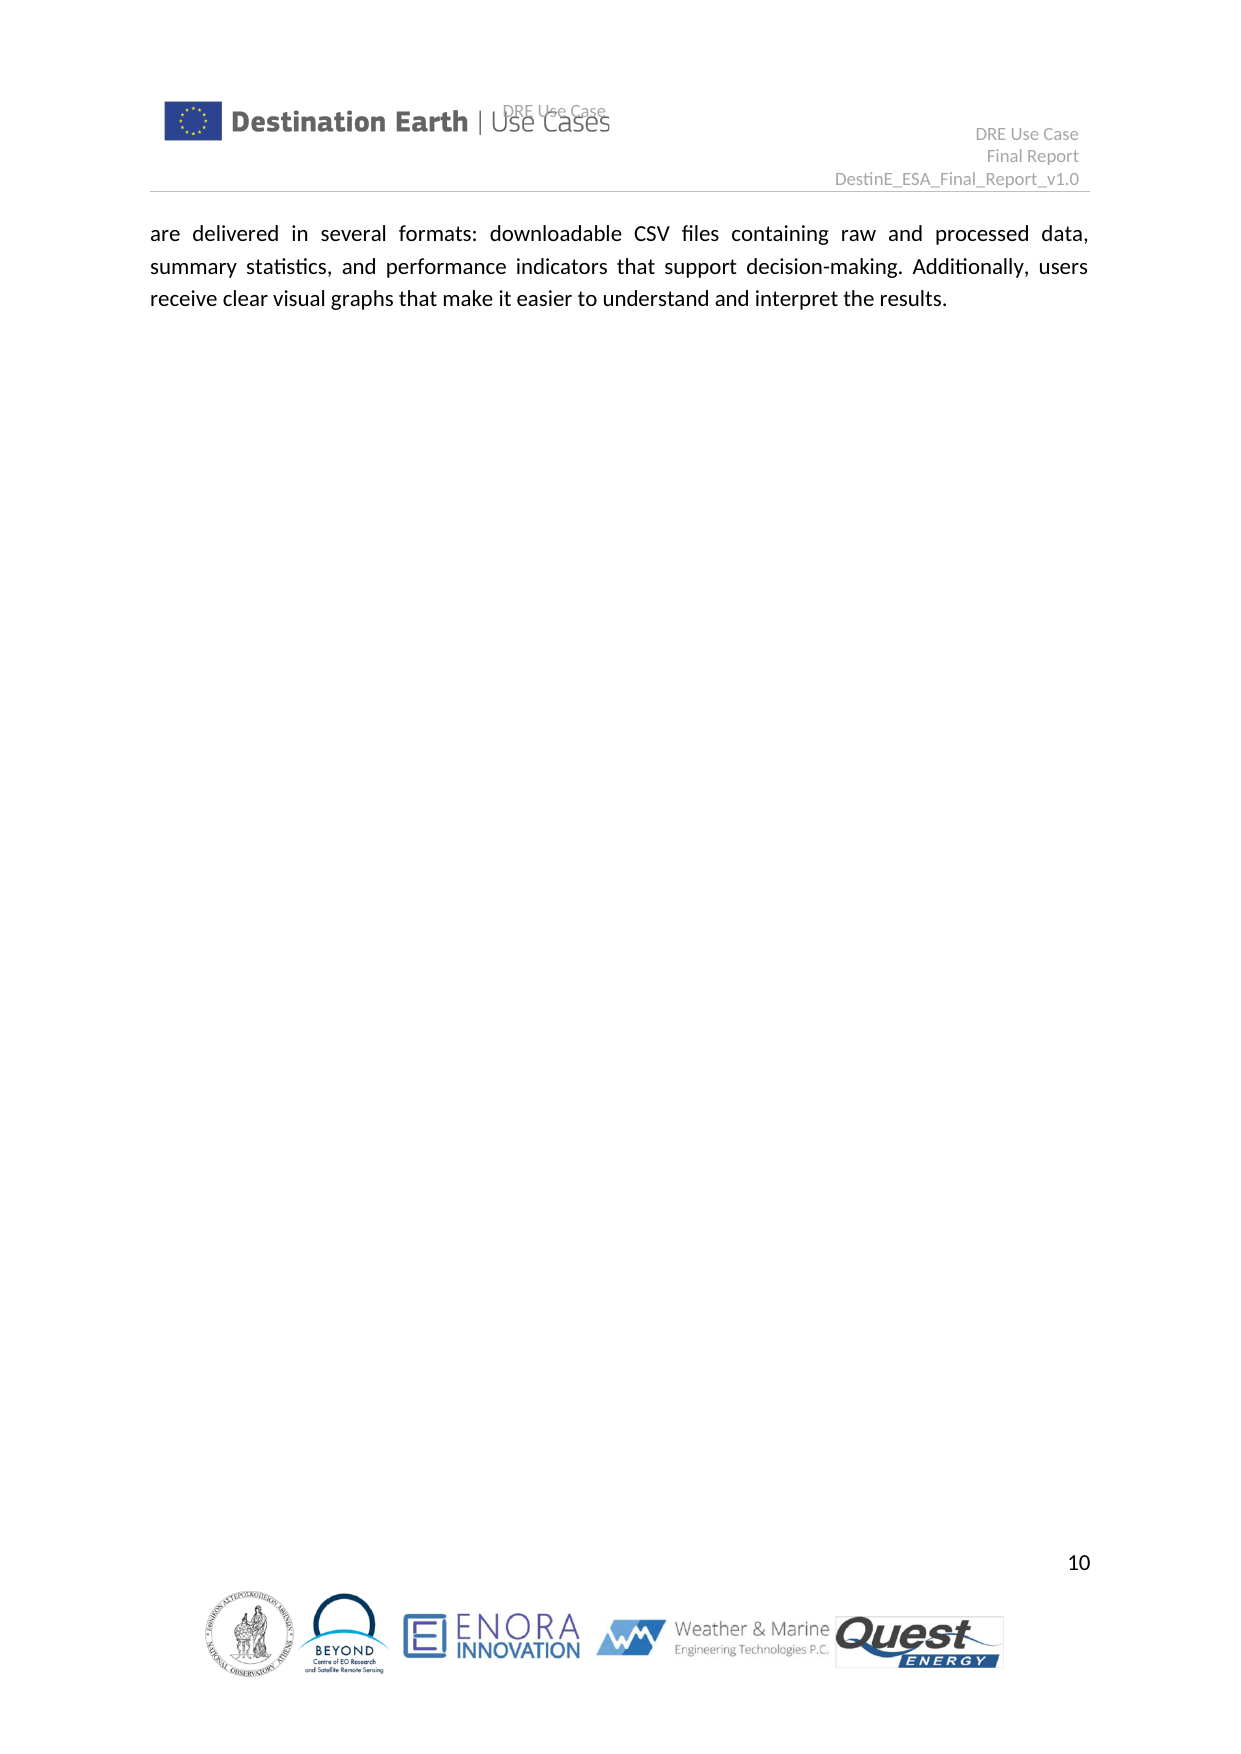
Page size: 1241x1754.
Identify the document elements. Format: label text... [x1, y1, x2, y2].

picture [189, 1576, 1014, 1687]
picture [161, 98, 610, 145]
